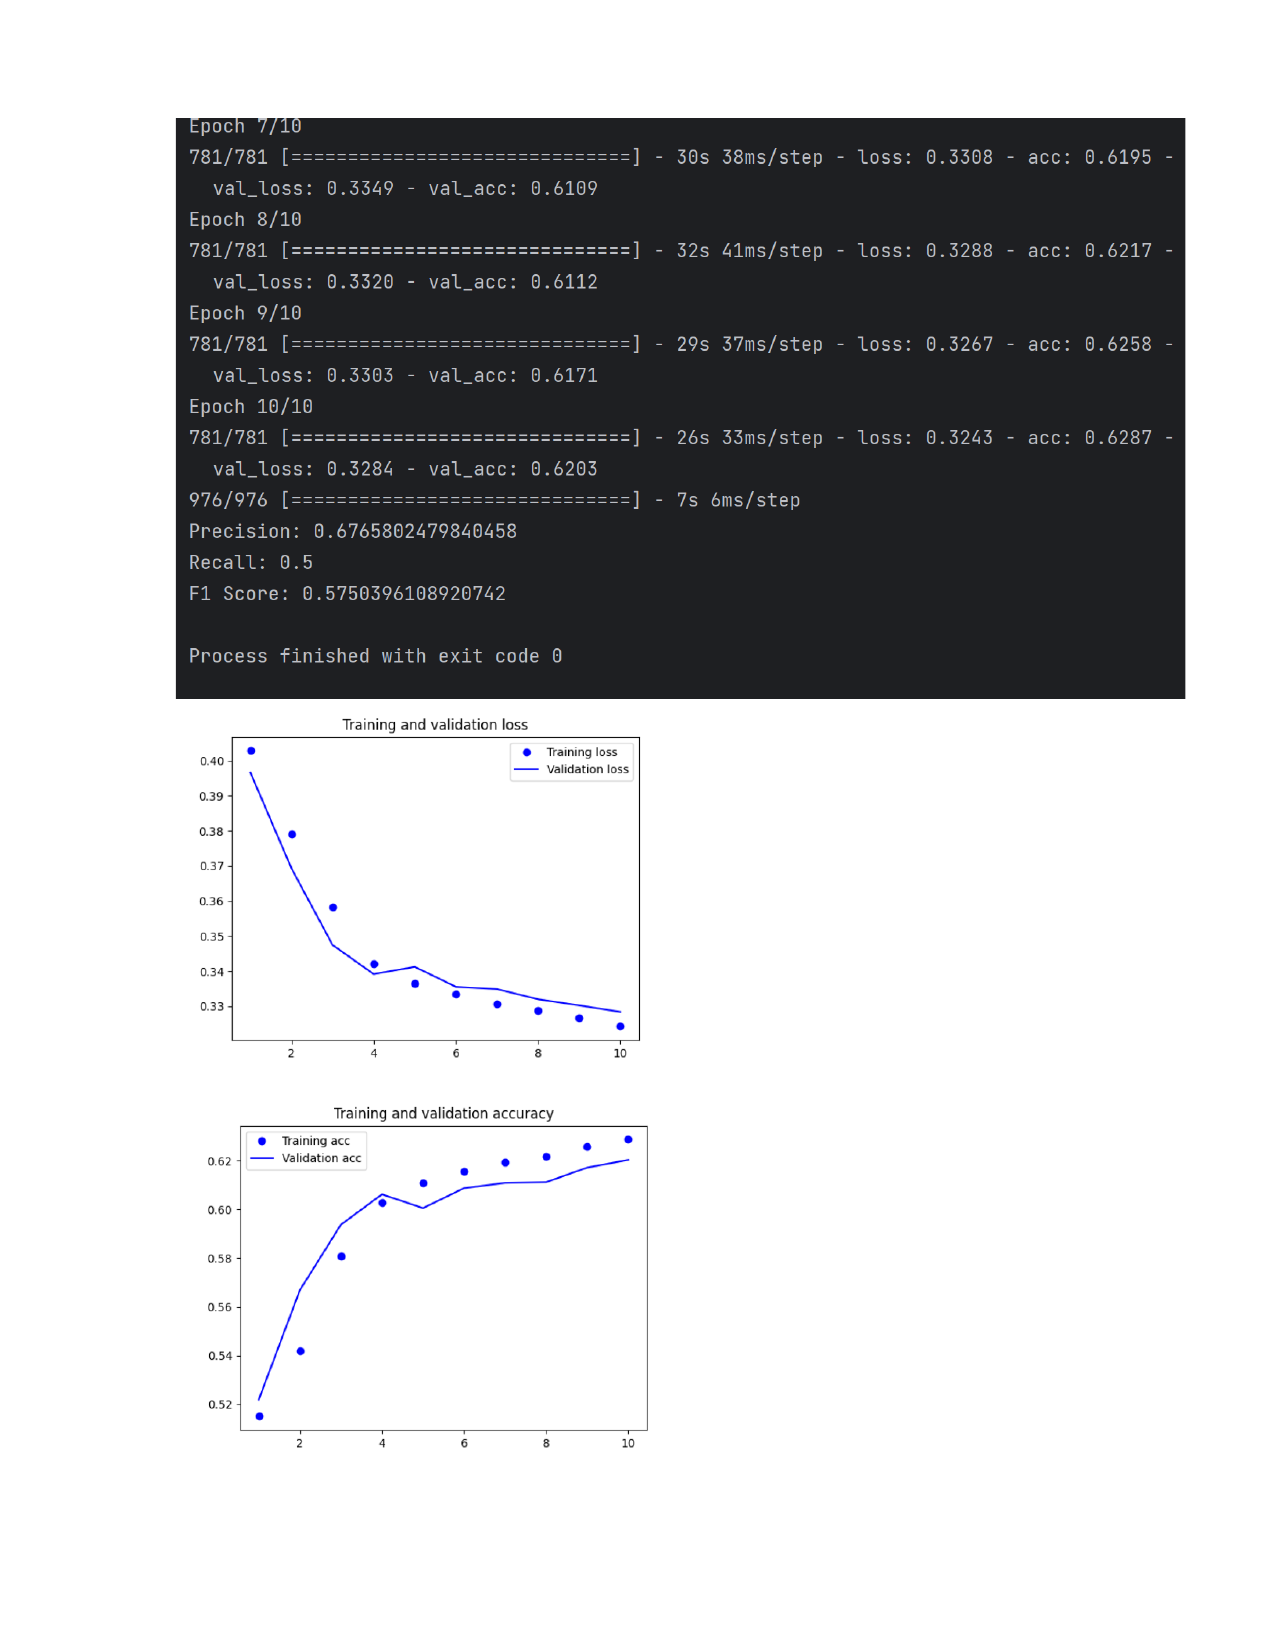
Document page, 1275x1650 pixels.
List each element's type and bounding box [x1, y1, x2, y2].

picture [175, 118, 1186, 699]
picture [176, 701, 679, 1080]
picture [176, 1088, 680, 1463]
